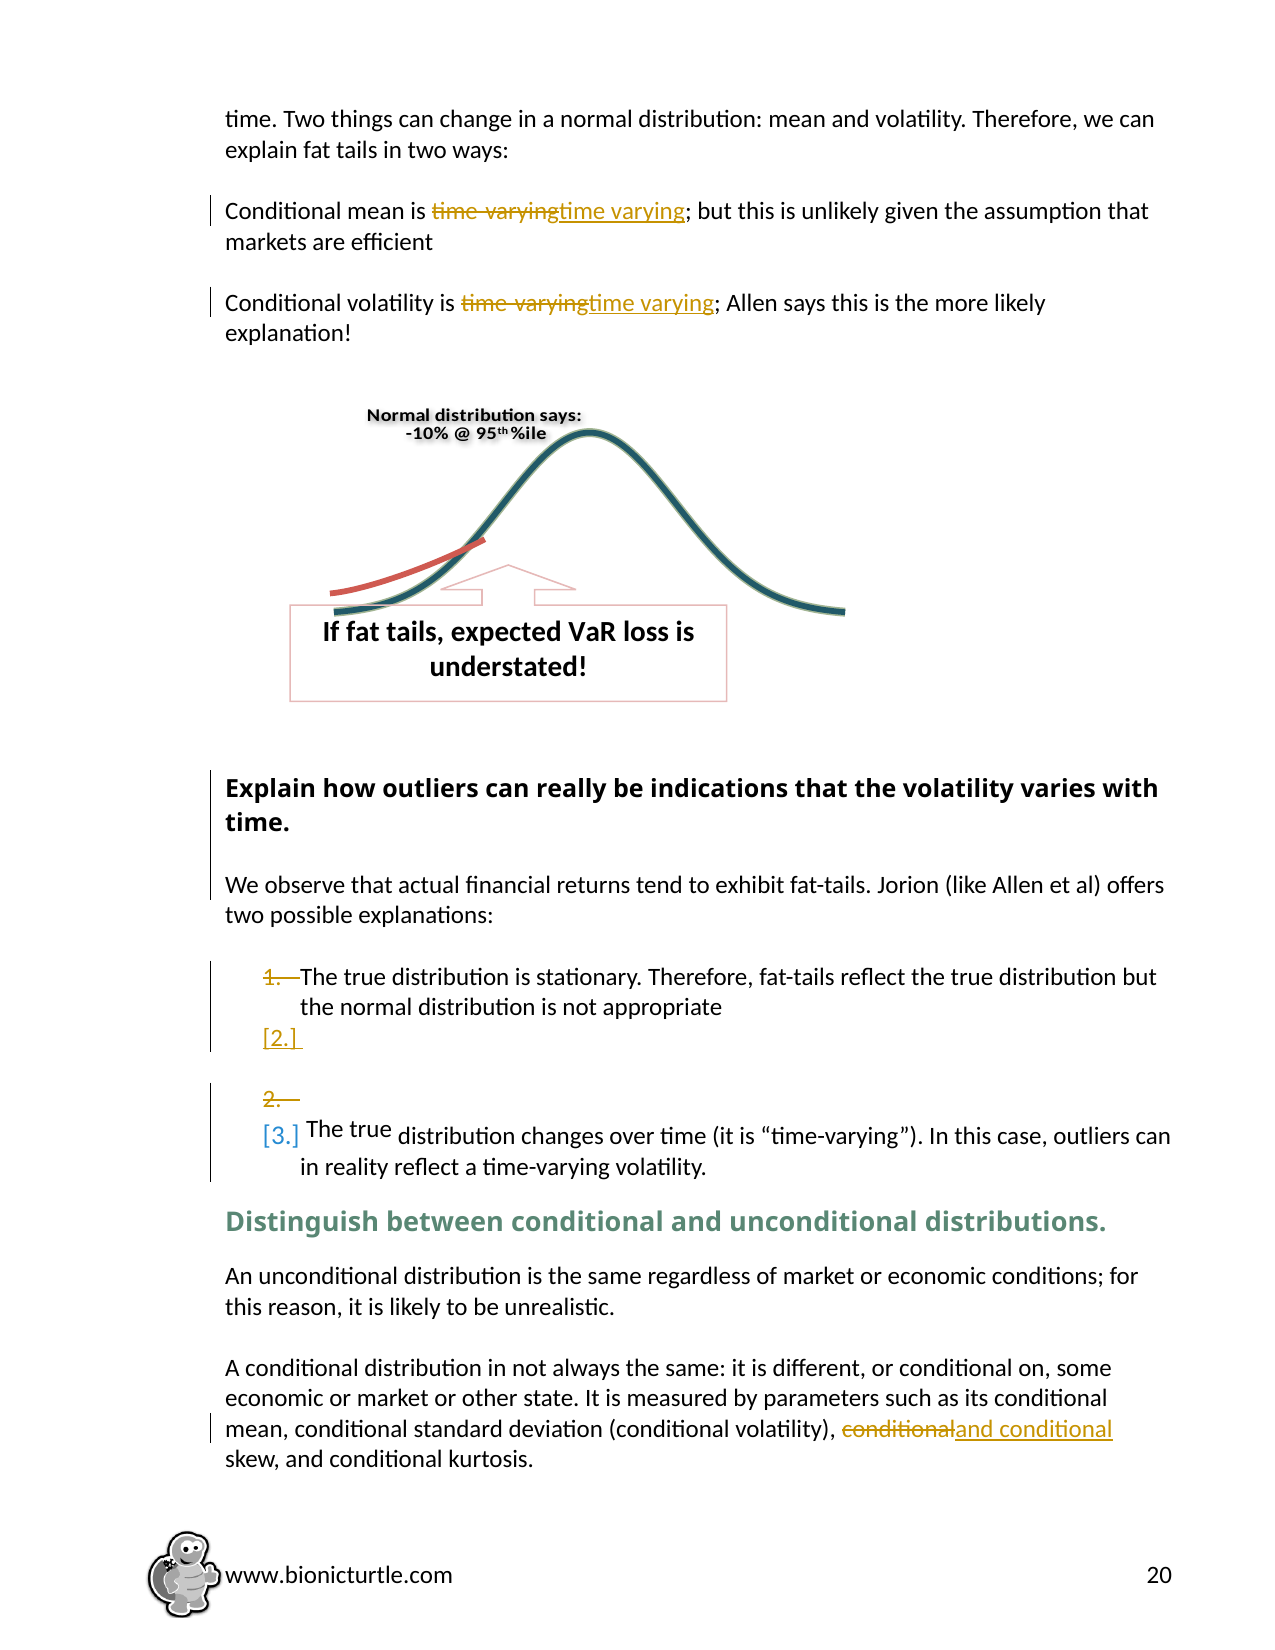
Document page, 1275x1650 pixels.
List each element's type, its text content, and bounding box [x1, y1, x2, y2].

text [225, 103, 1172, 164]
text Conditional volatility is ; Allen says this is the more likely explanation! [225, 287, 1172, 348]
text Conditional mean is ; but this is unlikely given the assumption that markets are efficient [225, 195, 1172, 256]
subtitle Distinguish between conditional and unconditional distributions. [225, 1203, 1172, 1239]
text A conditional distribution in not always the same: it is different, or conditional on, some economic or market or other state. It is measured by parameters such as its conditional mean, conditional standard deviation (conditional volatility), skew, and conditional kurtosis. [225, 1352, 1172, 1474]
list The true distribution changes over time (it is “time-varying”). In this case, outliers can in reality reflect a time-varying volatility. [262, 1113, 1172, 1182]
subtitle Explain how outliers can really be indications that the volatility varies with time. [225, 770, 1172, 838]
text We observe that actual financial returns tend to exhibit fat-tails. Jorion (like Allen et al) offers two possible explanations: [225, 869, 1172, 930]
list The true distribution is stationary. Therefore, fat-tails reflect the true distribution but the normal distribution is not appropriate [262, 961, 1172, 1022]
text An unconditional distribution is the same regardless of market or economic conditions; for this reason, it is likely to be unrealistic. [225, 1260, 1172, 1321]
